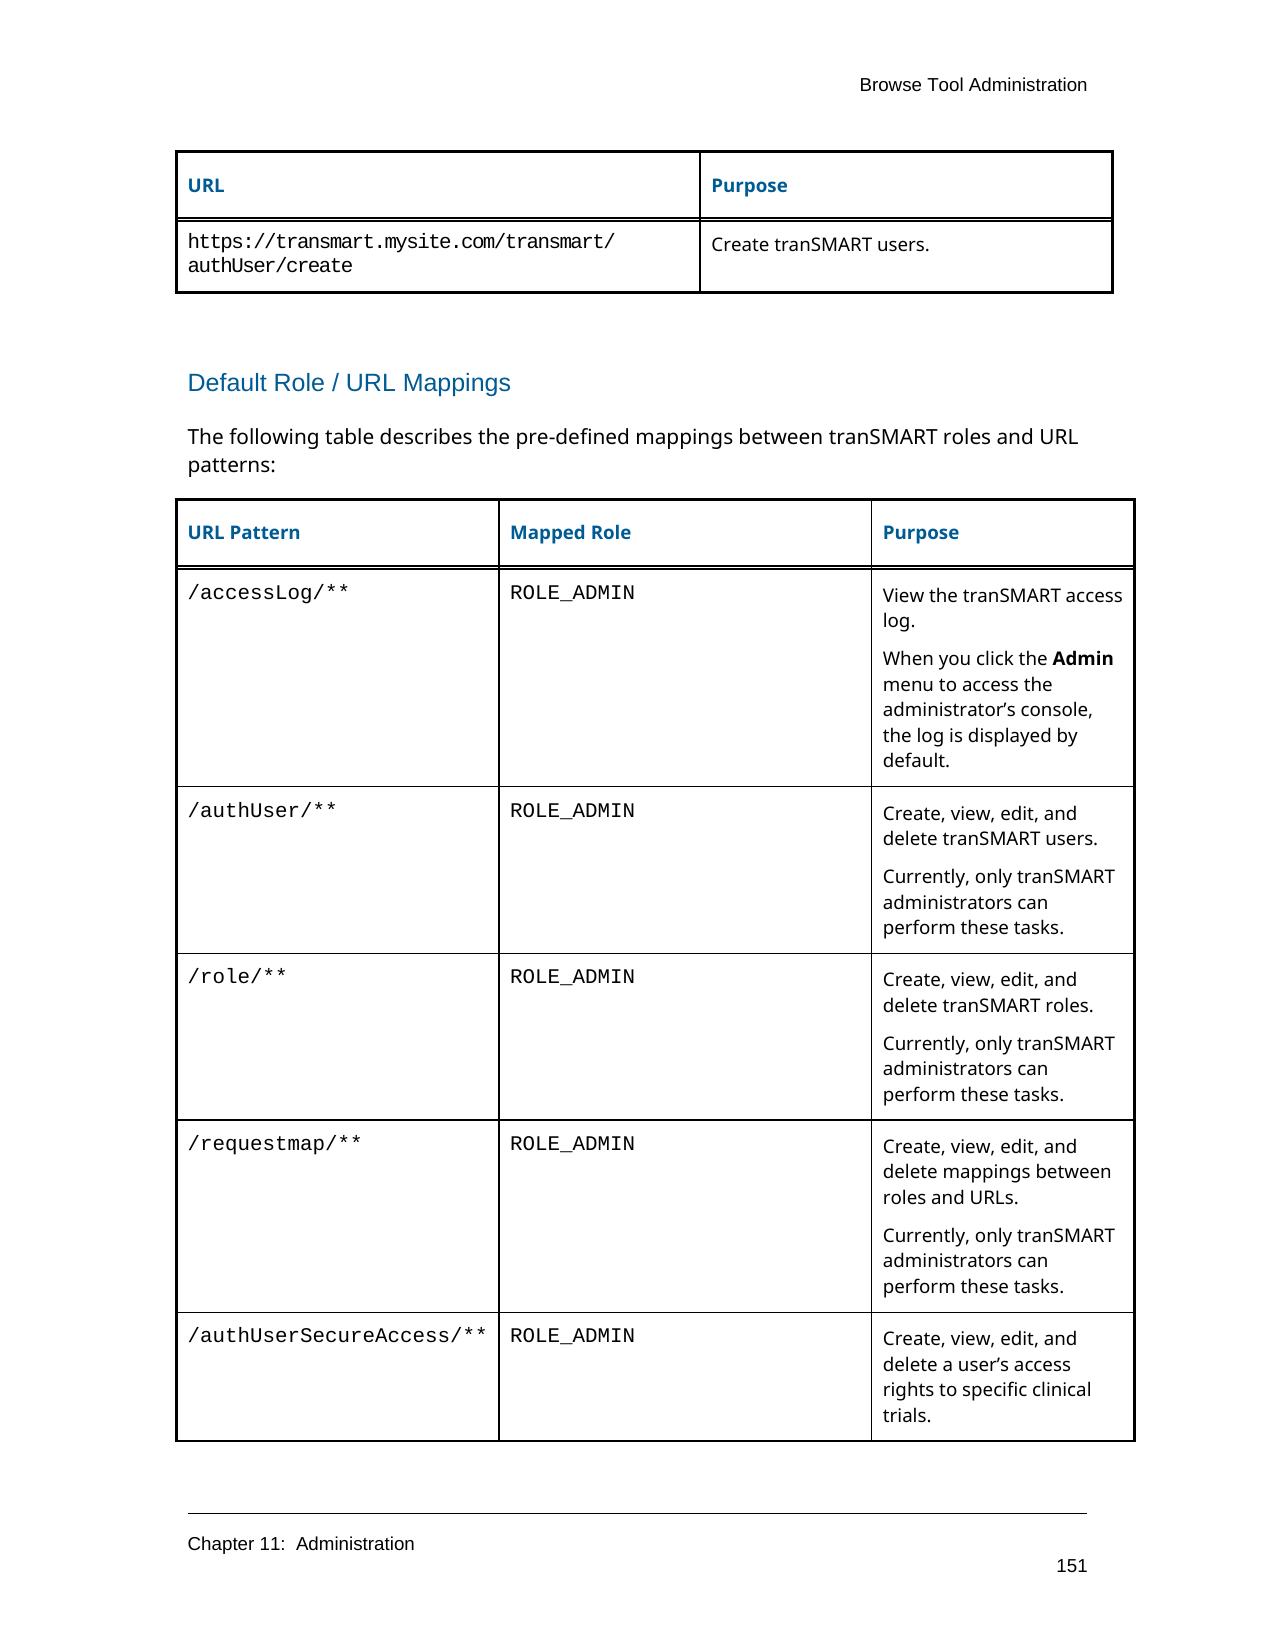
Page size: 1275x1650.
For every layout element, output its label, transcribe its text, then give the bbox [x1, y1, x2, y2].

table_cell ROLE_ADMIN [500, 570, 871, 786]
table_cell /requestmap/** [178, 1121, 498, 1311]
table_cell Create, view, edit, and delete a user’s access rights to specific clinical trials. [872, 1313, 1133, 1440]
table_header Purpose [701, 153, 1111, 217]
table_header URL [178, 153, 699, 217]
table_cell /authUser/** [178, 787, 498, 952]
table_cell Create, view, edit, and delete tranSMART users. Currently, only tranSMART administrators can perform these tasks. [872, 787, 1133, 952]
table_cell Create tranSMART users. [701, 222, 1111, 291]
table_header Purpose [872, 501, 1133, 565]
table_cell View the tranSMART access log. When you click the Admin menu to access the administrator’s console, the log is displayed by default. [872, 570, 1133, 786]
table_cell /accessLog/** [178, 570, 498, 786]
table_cell ROLE_ADMIN [500, 1313, 871, 1440]
table_cell /authUserSecureAccess/** [178, 1313, 498, 1440]
table_cell /role/** [178, 954, 498, 1119]
text The following table describes the pre-defined mappings between tranSMART roles and URL patterns: [187, 422, 1087, 479]
table_header URL Pattern [178, 501, 498, 565]
table_cell https://transmart.mysite.com/transmart/authUser/create [178, 222, 699, 291]
subtitle Default Role / URL Mappings [187, 368, 1087, 397]
table_cell ROLE_ADMIN [500, 954, 871, 1119]
table_header Mapped Role [500, 501, 871, 565]
table_cell Create, view, edit, and delete tranSMART roles. Currently, only tranSMART administrators can perform these tasks. [872, 954, 1133, 1119]
table_cell ROLE_ADMIN [500, 787, 871, 952]
table_cell Create, view, edit, and delete mappings between roles and URLs. Currently, only tranSMART administrators can perform these tasks. [872, 1121, 1133, 1311]
table_cell ROLE_ADMIN [500, 1121, 871, 1311]
